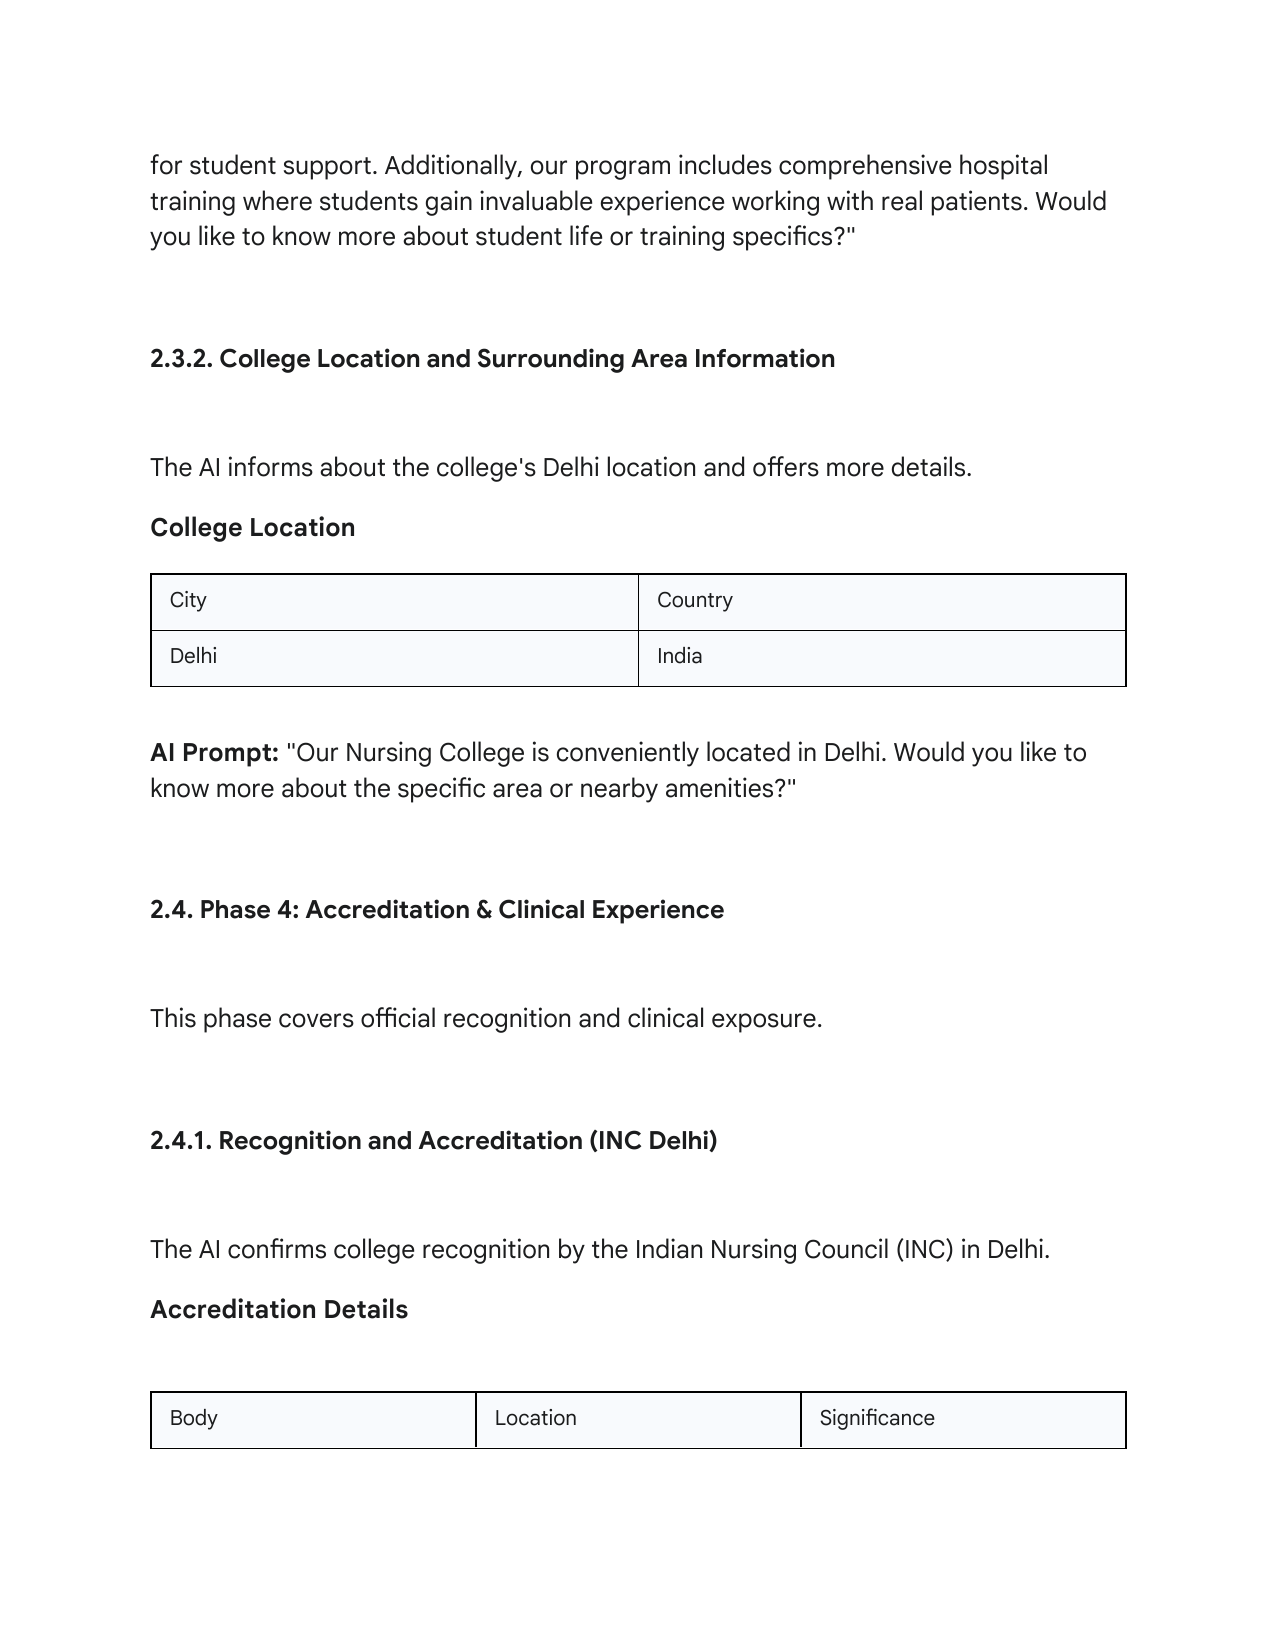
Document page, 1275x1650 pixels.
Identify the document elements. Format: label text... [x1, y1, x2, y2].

text College Location [150, 513, 1125, 544]
subtitle 2.4.1. Recognition and Accreditation (INC Delhi) [150, 1125, 1125, 1156]
table_header City [152, 575, 638, 629]
table_header Country [639, 575, 1125, 629]
subtitle 2.4. Phase 4: Accreditation & Clinical Experience [150, 894, 1125, 926]
subtitle 2.3.2. College Location and Surrounding Area Information [150, 343, 1125, 374]
text Accreditation Details [150, 1295, 1125, 1326]
table_header Significance [802, 1393, 1125, 1447]
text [150, 150, 1125, 253]
text AI Prompt: "Our Nursing College is conveniently located in Delhi. Would you like to know more about the specific area or nearby amenities?" [150, 737, 1125, 804]
table_cell India [639, 631, 1125, 686]
text The AI confirms college recognition by the Indian Nursing Council (INC) in Delhi. [150, 1234, 1125, 1265]
text This phase covers official recognition and clinical exposure. [150, 1003, 1125, 1035]
text The AI informs about the college's Delhi location and offers more details. [150, 452, 1125, 483]
table_header Body [152, 1393, 475, 1447]
table_header Location [477, 1393, 800, 1447]
table_cell Delhi [152, 631, 638, 686]
